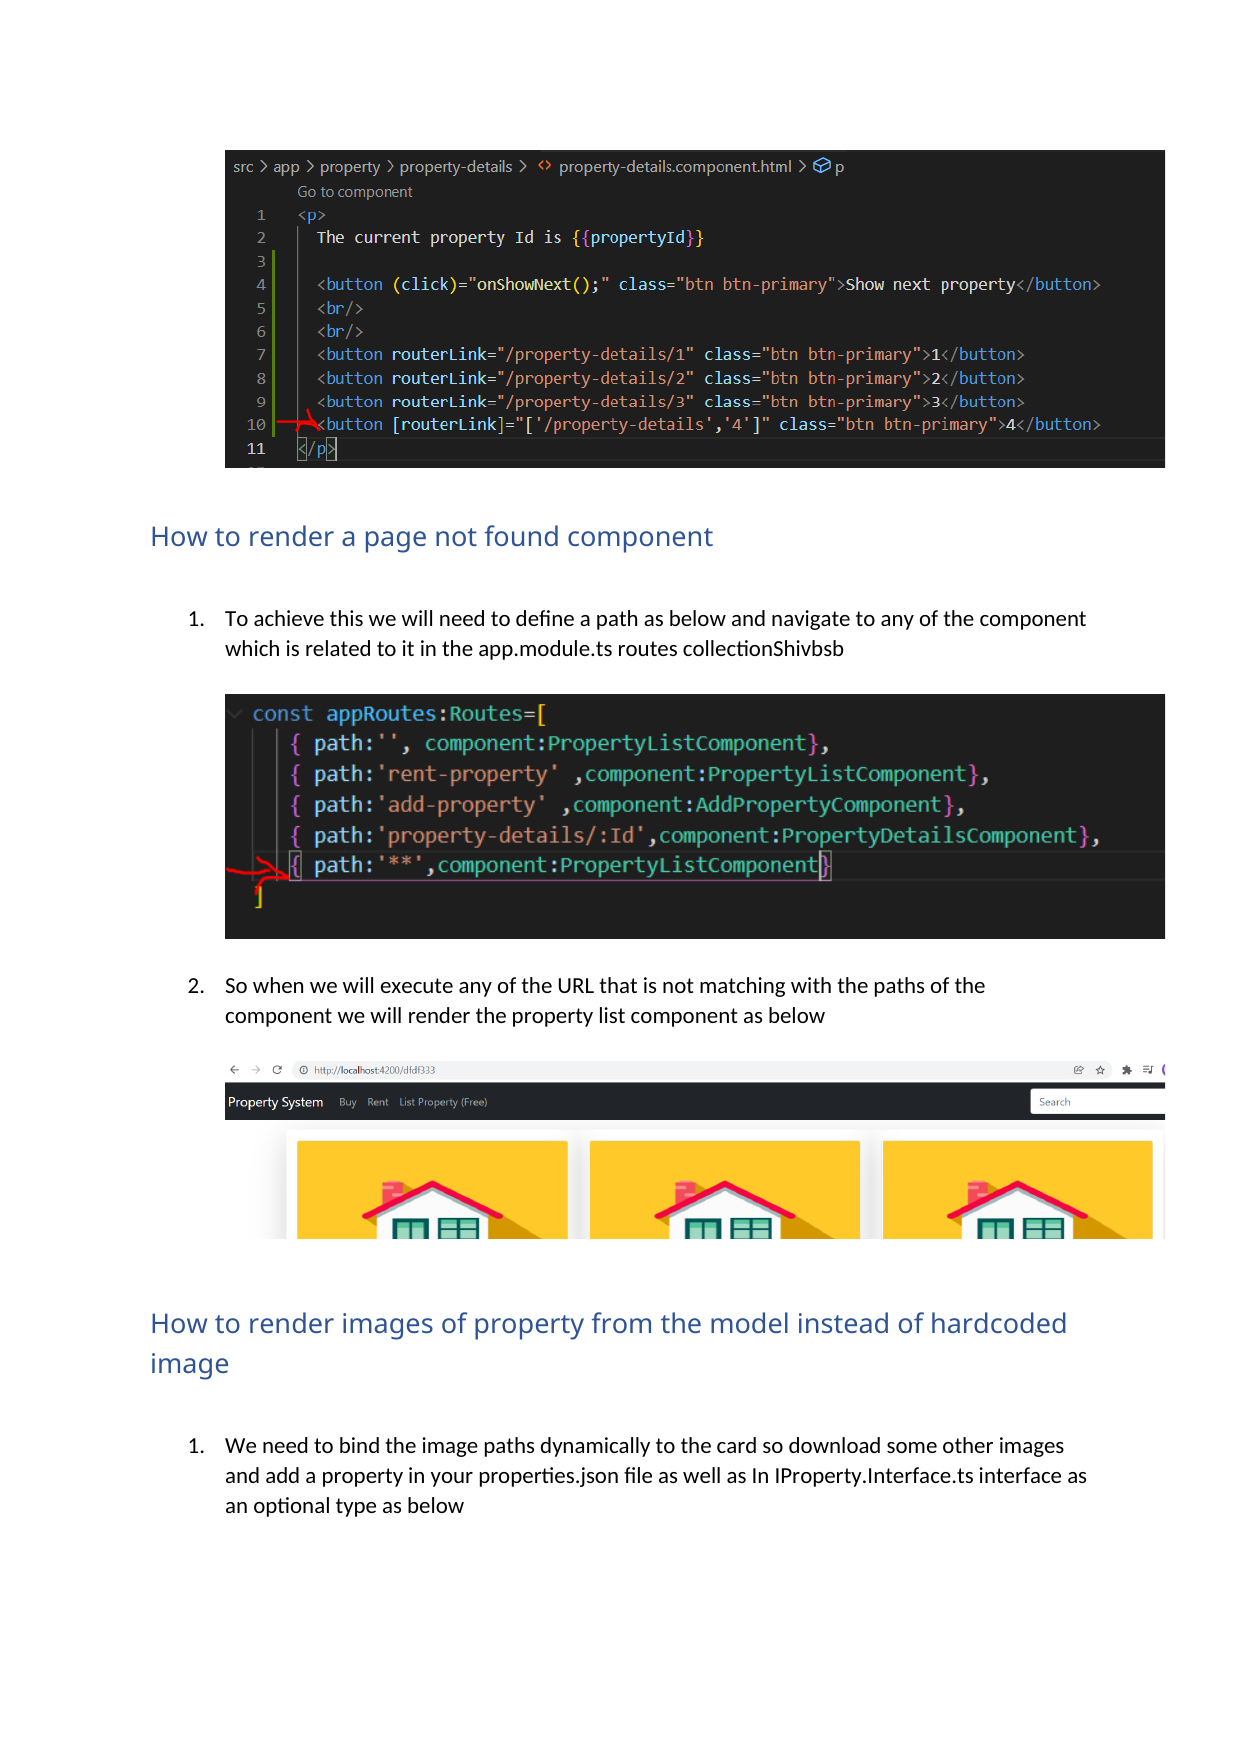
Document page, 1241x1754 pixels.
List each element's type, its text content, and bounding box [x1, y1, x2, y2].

list So when we will execute any of the URL that is not matching with the paths of the component we will render the property list component as below [187, 971, 1090, 1029]
picture [225, 150, 1166, 468]
list To achieve this we will need to define a path as below and navigate to any of the component which is related to it in the app.module.ts routes collectionShivbsb [187, 604, 1090, 662]
list We need to bind the image paths dynamically to the card so download some other images and add a property in your properties.json file as well as In IProperty.Interface.ts interface as an optional type as below [187, 1431, 1090, 1519]
subtitle How to render a page not found component [150, 517, 1090, 554]
picture [225, 694, 1166, 939]
subtitle How to render images of property from the model instead of hardcoded image [150, 1304, 1090, 1381]
picture [225, 1061, 1166, 1239]
